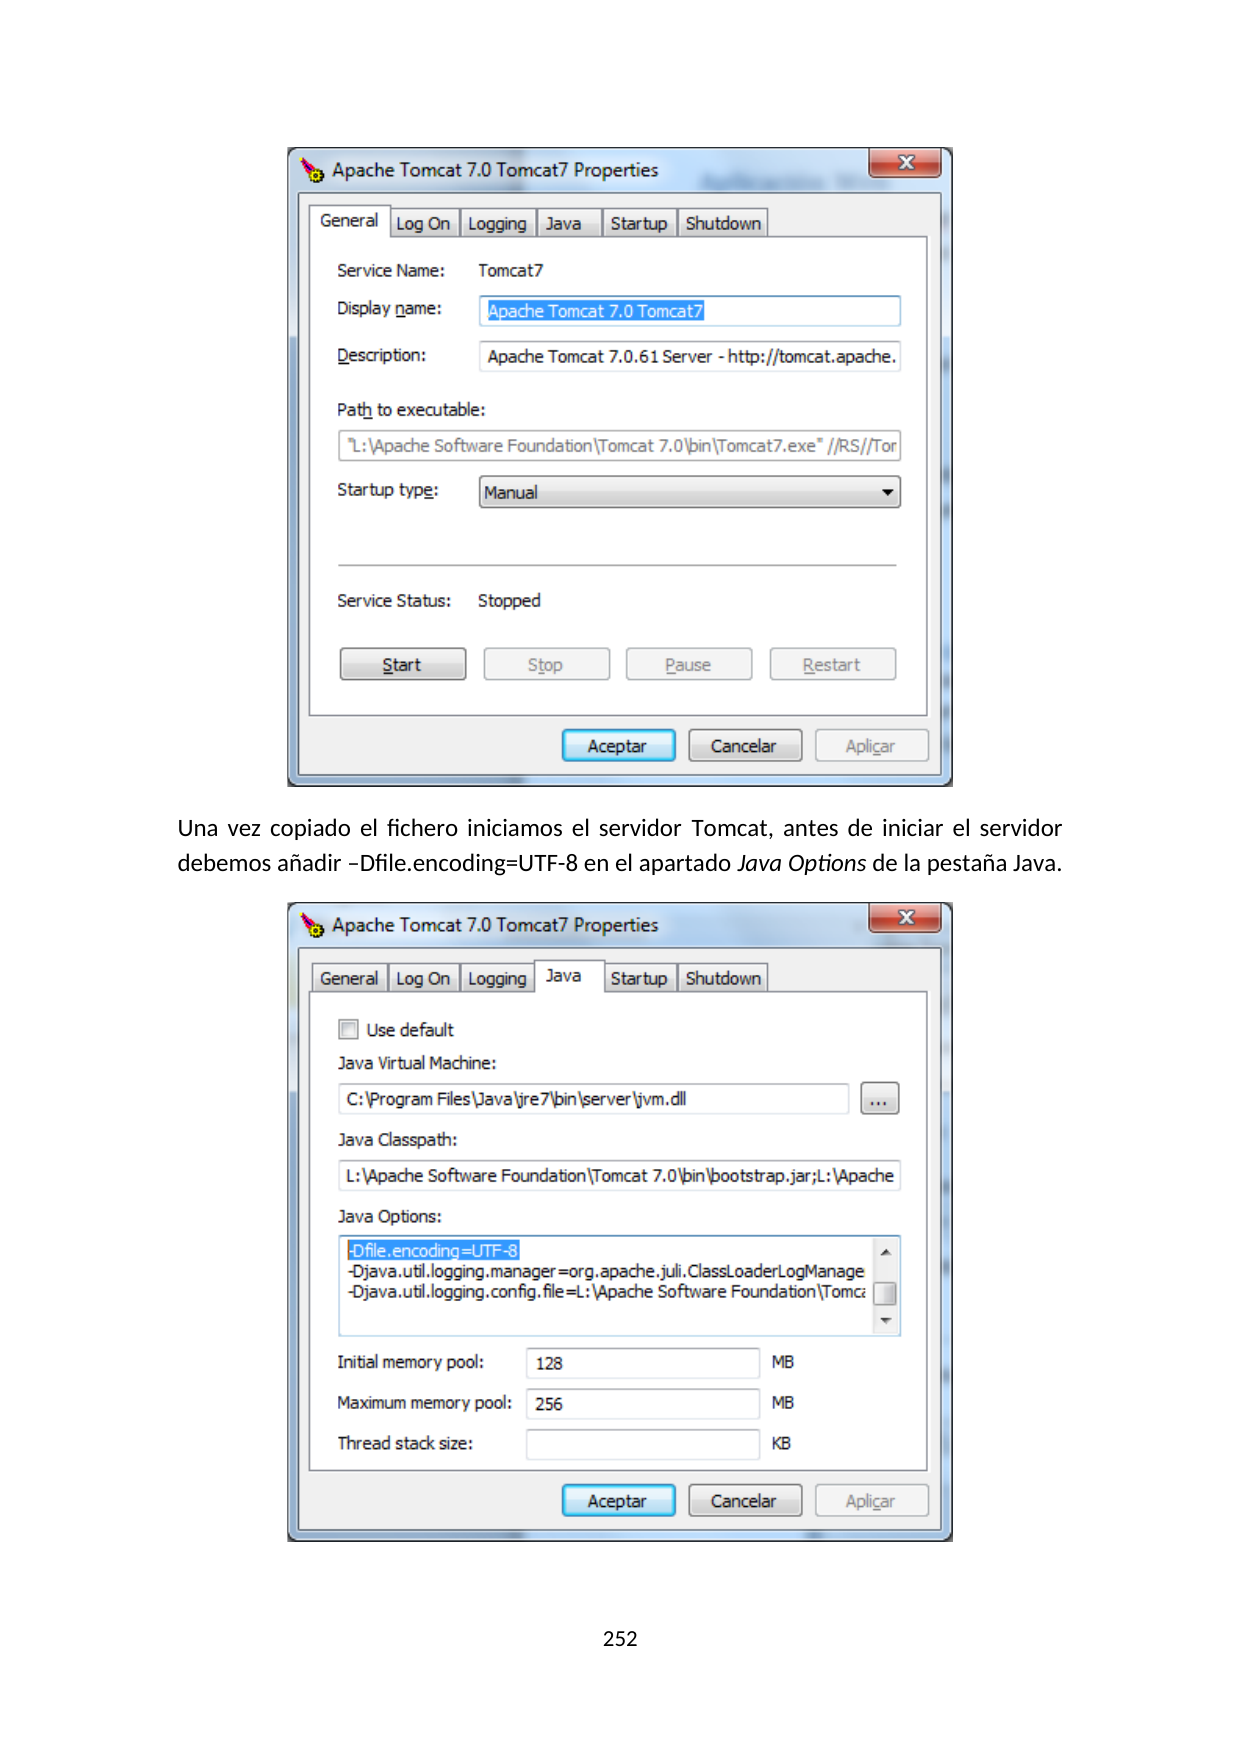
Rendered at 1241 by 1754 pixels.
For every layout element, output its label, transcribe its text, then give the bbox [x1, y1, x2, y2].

picture [287, 902, 953, 1542]
picture [287, 147, 953, 787]
text Una vez copiado el fichero iniciamos el servidor Tomcat, antes de iniciar el servidor debemos añadir –Dfile.encoding=UTF-8 en el apartado Java Options de la pestaña Java. [177, 812, 1063, 877]
